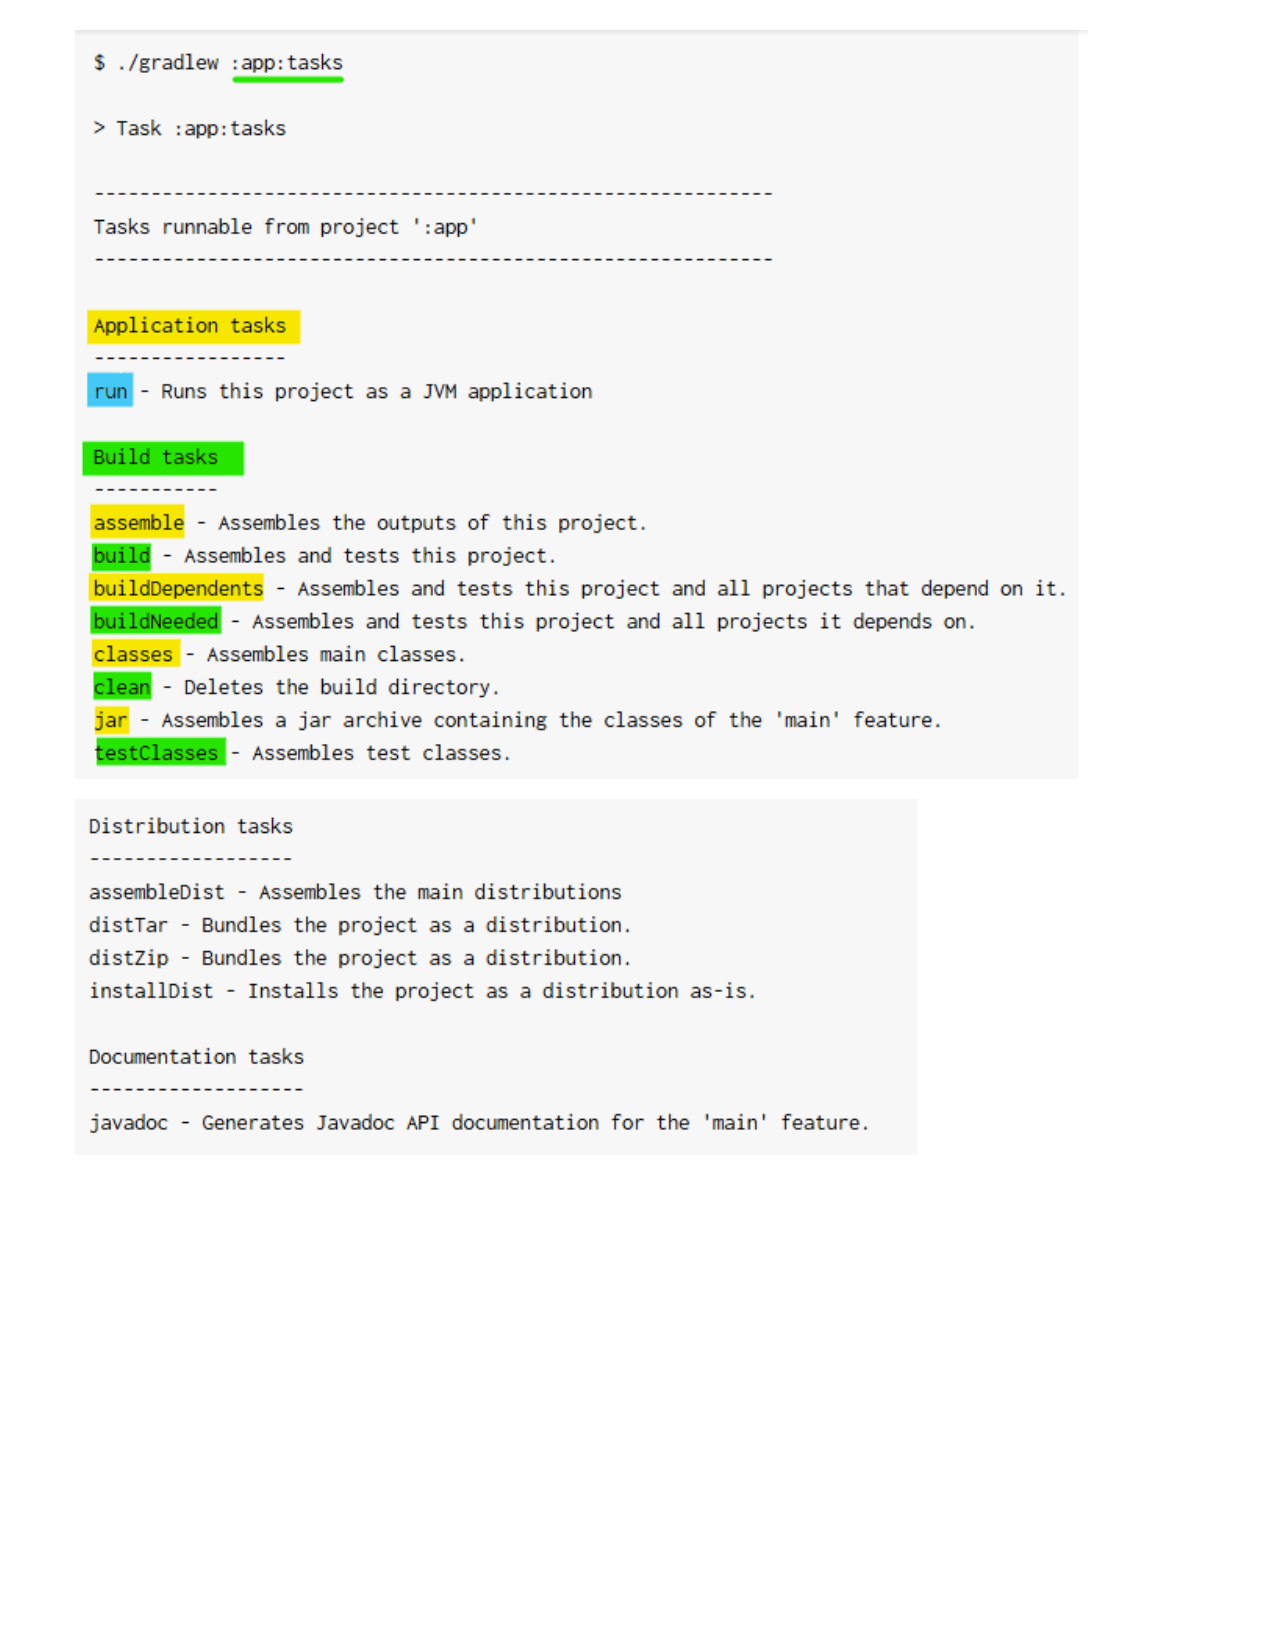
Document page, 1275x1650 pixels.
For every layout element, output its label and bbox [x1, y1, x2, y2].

picture [75, 799, 918, 1155]
picture [75, 30, 1088, 779]
